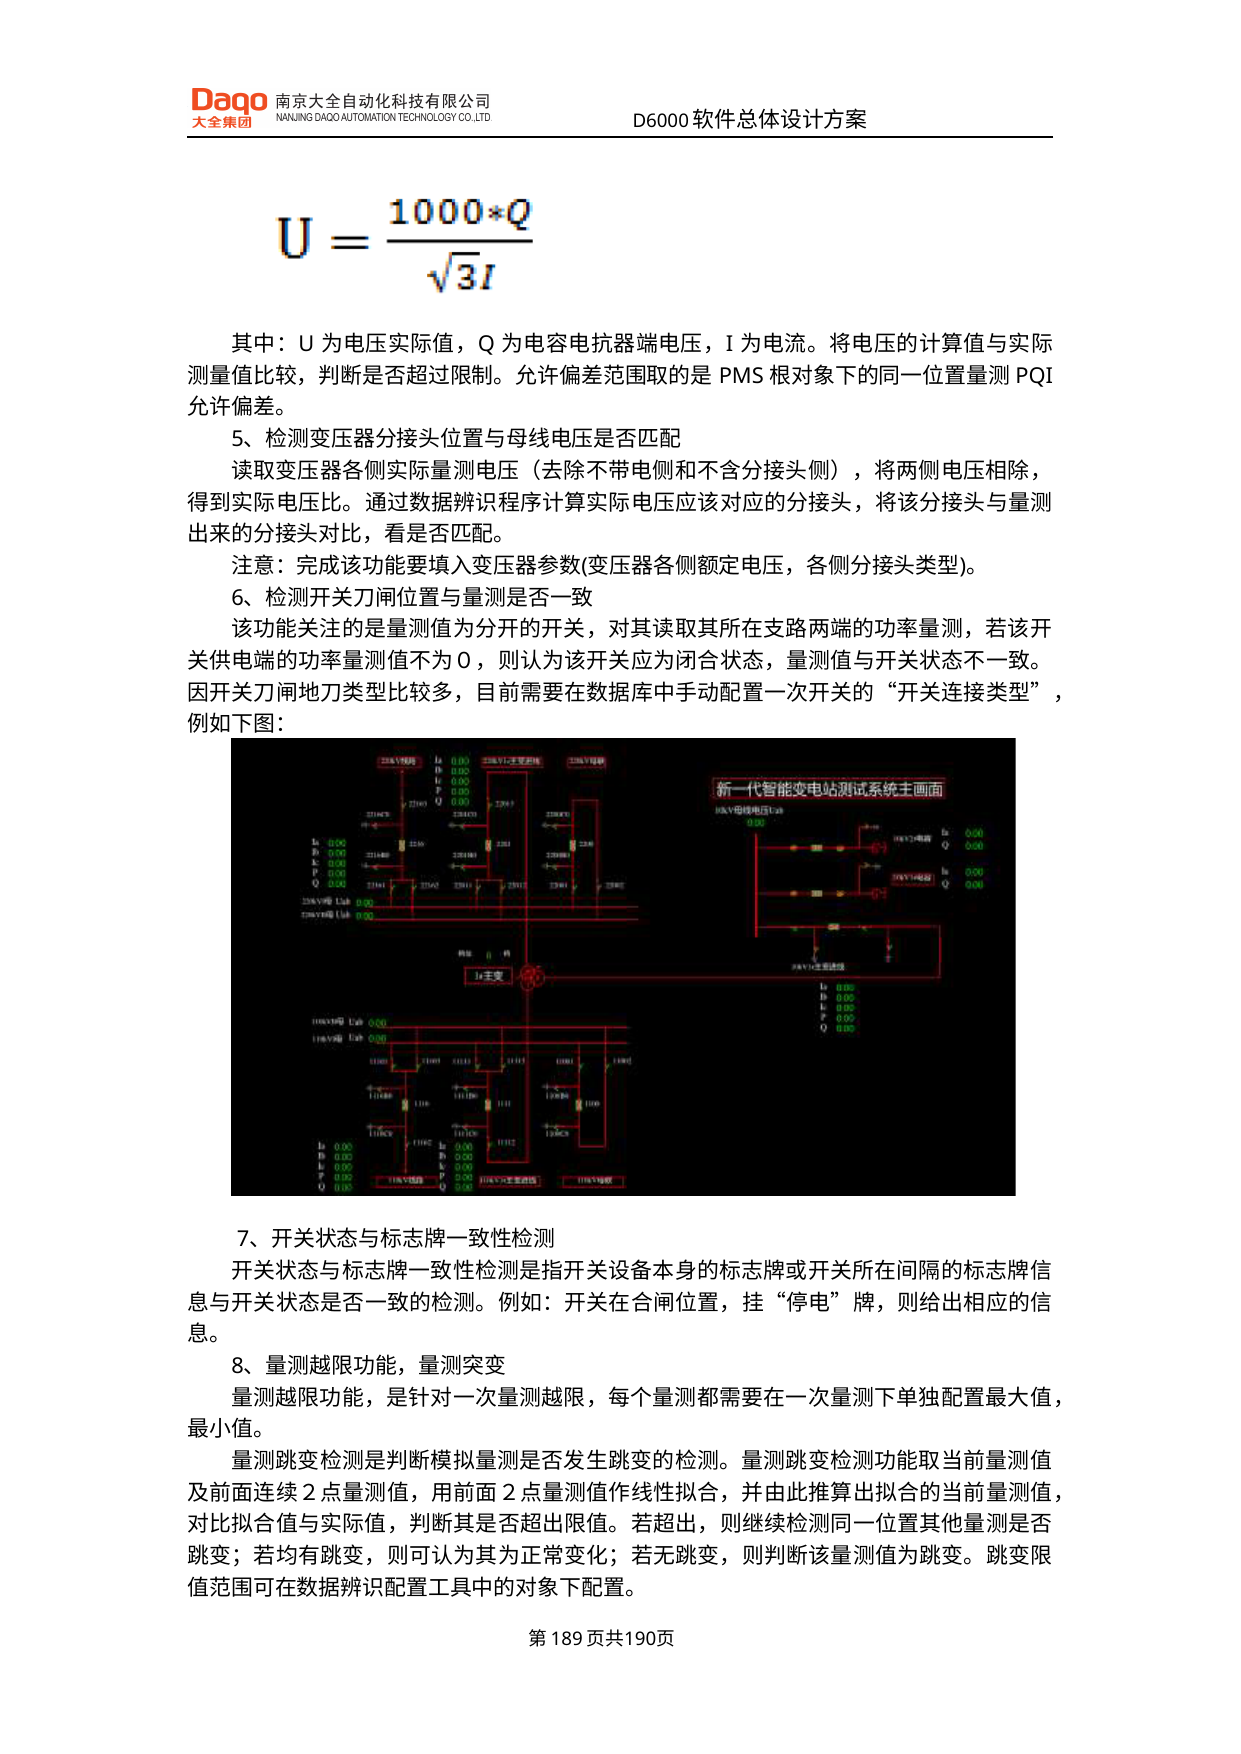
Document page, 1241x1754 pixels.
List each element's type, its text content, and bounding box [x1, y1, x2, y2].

text 注意：完成该功能要填入变压器参数(变压器各侧额定电压，各侧分接头类型)。 [187, 548, 1053, 579]
text 该功能关注的是量测值为分开的开关，对其读取其所在支路两端的功率量测，若该开关供电端的功率量测值不为０，则认为该开关应为闭合状态，量测值与开关状态不一致。因开关刀闸地刀类型比较多，目前需要在数据库中手动配置一次开关的“开关连接类型”，例如下图： [187, 611, 1053, 738]
text 量测越限功能，是针对一次量测越限，每个量测都需要在一次量测下单独配置最大值，最小值。 [187, 1379, 1053, 1443]
text 7、开关状态与标志牌一致性检测 [187, 1221, 1053, 1253]
text 8、量测越限功能，量测突变 [187, 1348, 1053, 1379]
text 6、检测开关刀闸位置与量测是否一致 [187, 579, 1053, 611]
picture [187, 150, 634, 326]
text 读取变压器各侧实际量测电压（去除不带电侧和不含分接头侧），将两侧电压相除，得到实际电压比。通过数据辨识程序计算实际电压应该对应的分接头，将该分接头与量测出来的分接头对比，看是否匹配。 [187, 453, 1053, 548]
picture [187, 88, 492, 128]
text 开关状态与标志牌一致性检测是指开关设备本身的标志牌或开关所在间隔的标志牌信息与开关状态是否一致的检测。例如：开关在合闸位置，挂“停电”牌，则给出相应的信息。 [187, 1253, 1053, 1348]
text 其中：U 为电压实际值，Q 为电容电抗器端电压，I 为电流。将电压的计算值与实际测量值比较，判断是否超过限制。允许偏差范围取的是PMS 根对象下的同一位置量测PQI 允许偏差。 [187, 326, 1053, 421]
text 量测跳变检测是判断模拟量测是否发生跳变的检测。量测跳变检测功能取当前量测值及前面连续２点量测值，用前面２点量测值作线性拟合，并由此推算出拟合的当前量测值，对比拟合值与实际值，判断其是否超出限值。若超出，则继续检测同一位置其他量测是否跳变；若均有跳变，则可认为其为正常变化；若无跳变，则判断该量测值为跳变。跳变限值范围可在数据辨识配置工具中的对象下配置。 [187, 1443, 1053, 1601]
text 5、检测变压器分接头位置与母线电压是否匹配 [187, 421, 1053, 453]
